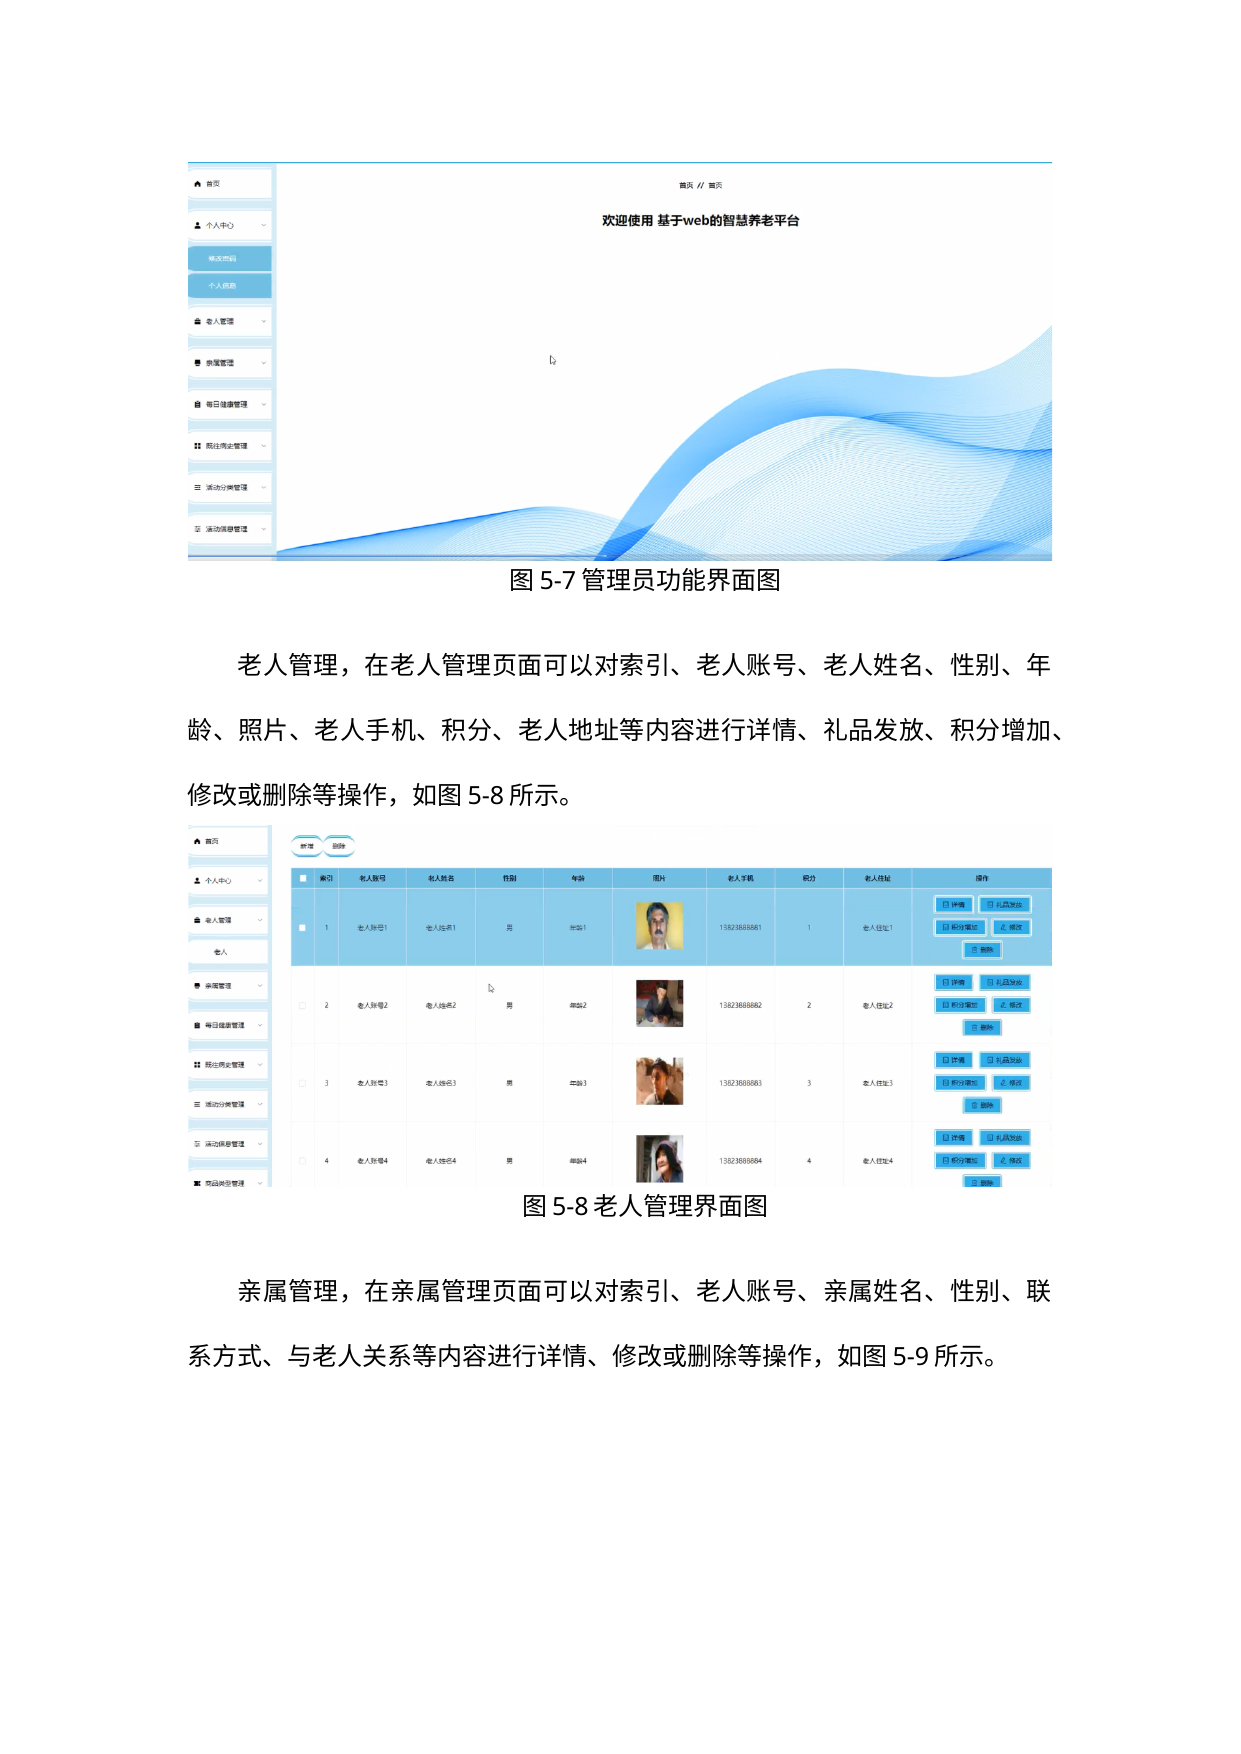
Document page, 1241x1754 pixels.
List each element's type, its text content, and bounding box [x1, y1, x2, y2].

picture [188, 825, 1052, 1187]
picture [188, 162, 1053, 561]
text 图5-7管理员功能界面图 [187, 561, 1053, 597]
text 亲属管理，在亲属管理页面可以对索引、老人账号、亲属姓名、性别、联系方式、与老人关系等内容进行详情、修改或删除等操作，如图5-9所示。 [187, 1257, 1053, 1387]
text 老人管理，在老人管理页面可以对索引、老人账号、老人姓名、性别、年龄、照片、老人手机、积分、老人地址等内容进行详情、礼品发放、积分增加、修改或删除等操作，如图5-8所示。 [187, 631, 1053, 826]
text 图5-8老人管理界面图 [187, 1186, 1053, 1223]
